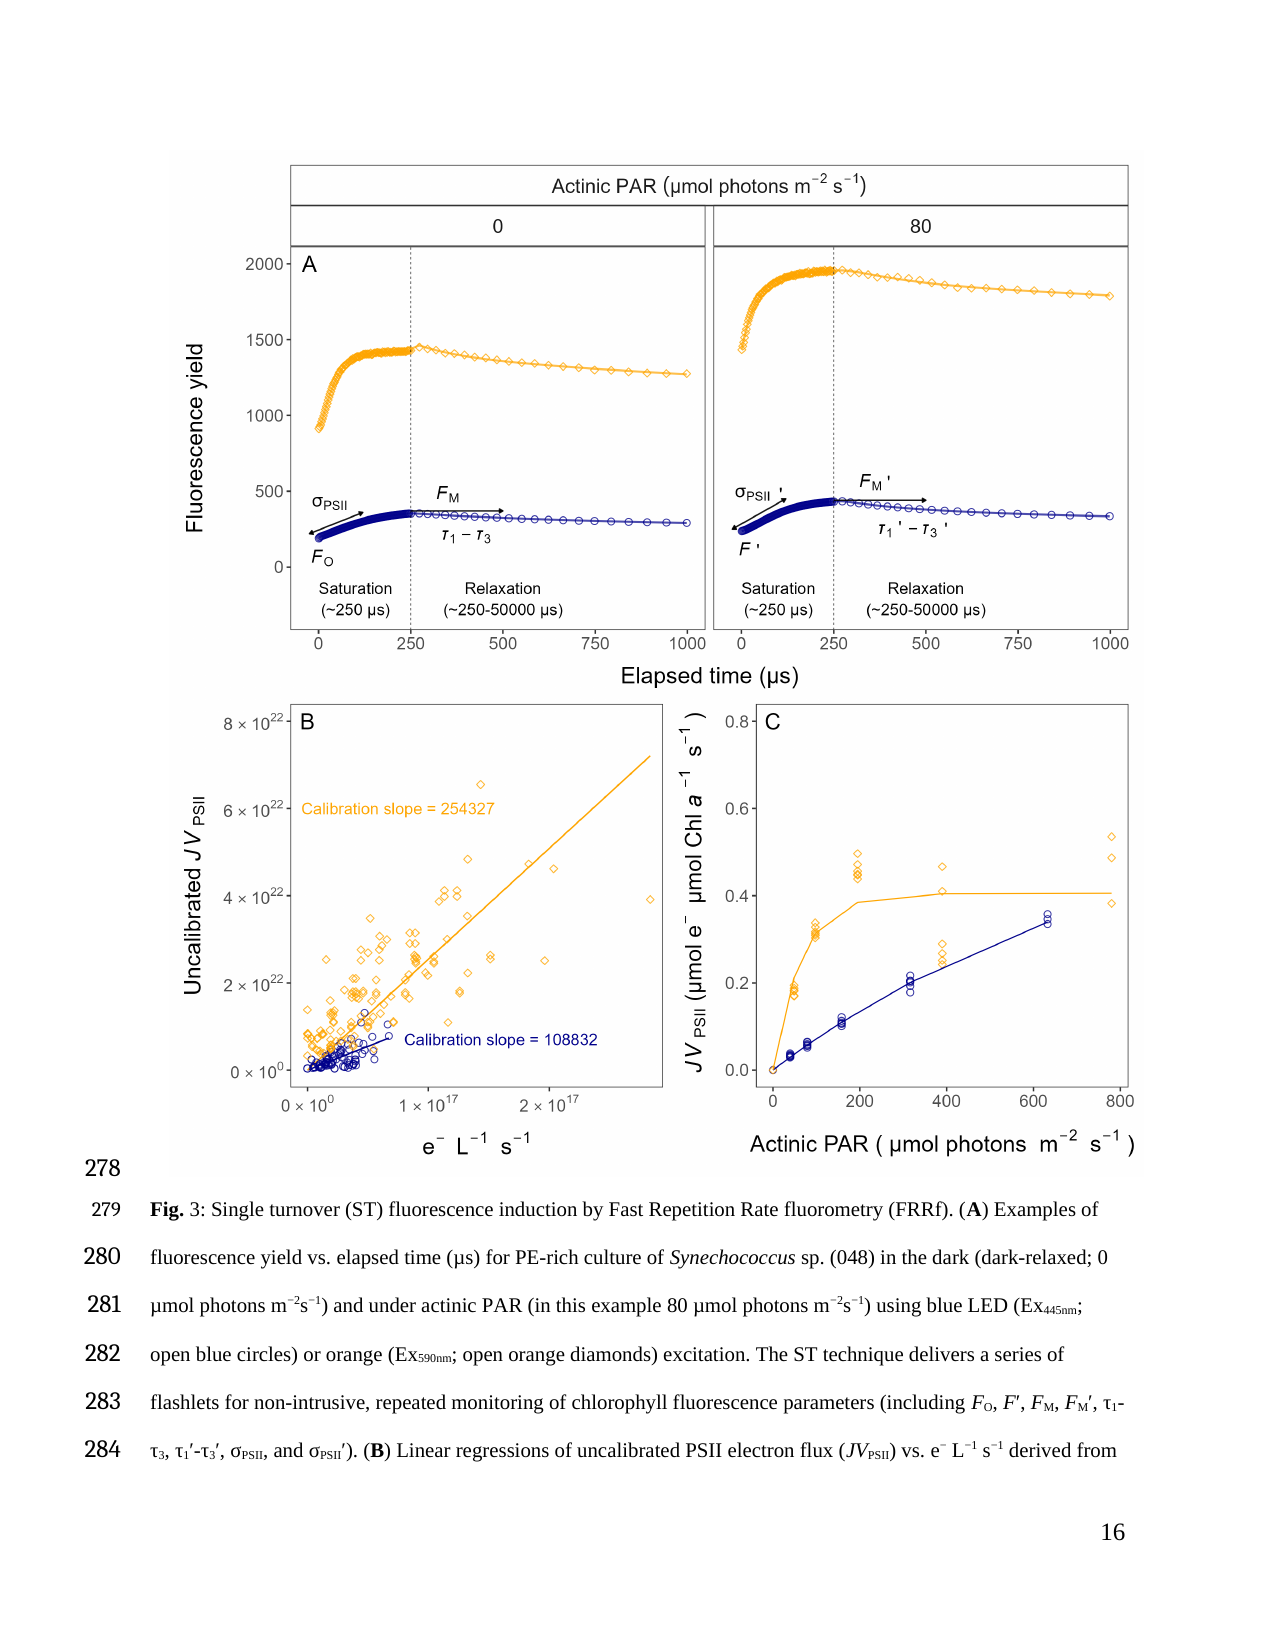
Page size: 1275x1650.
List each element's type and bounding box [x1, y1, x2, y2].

picture [168, 150, 1144, 1177]
text [150, 1197, 1125, 1462]
